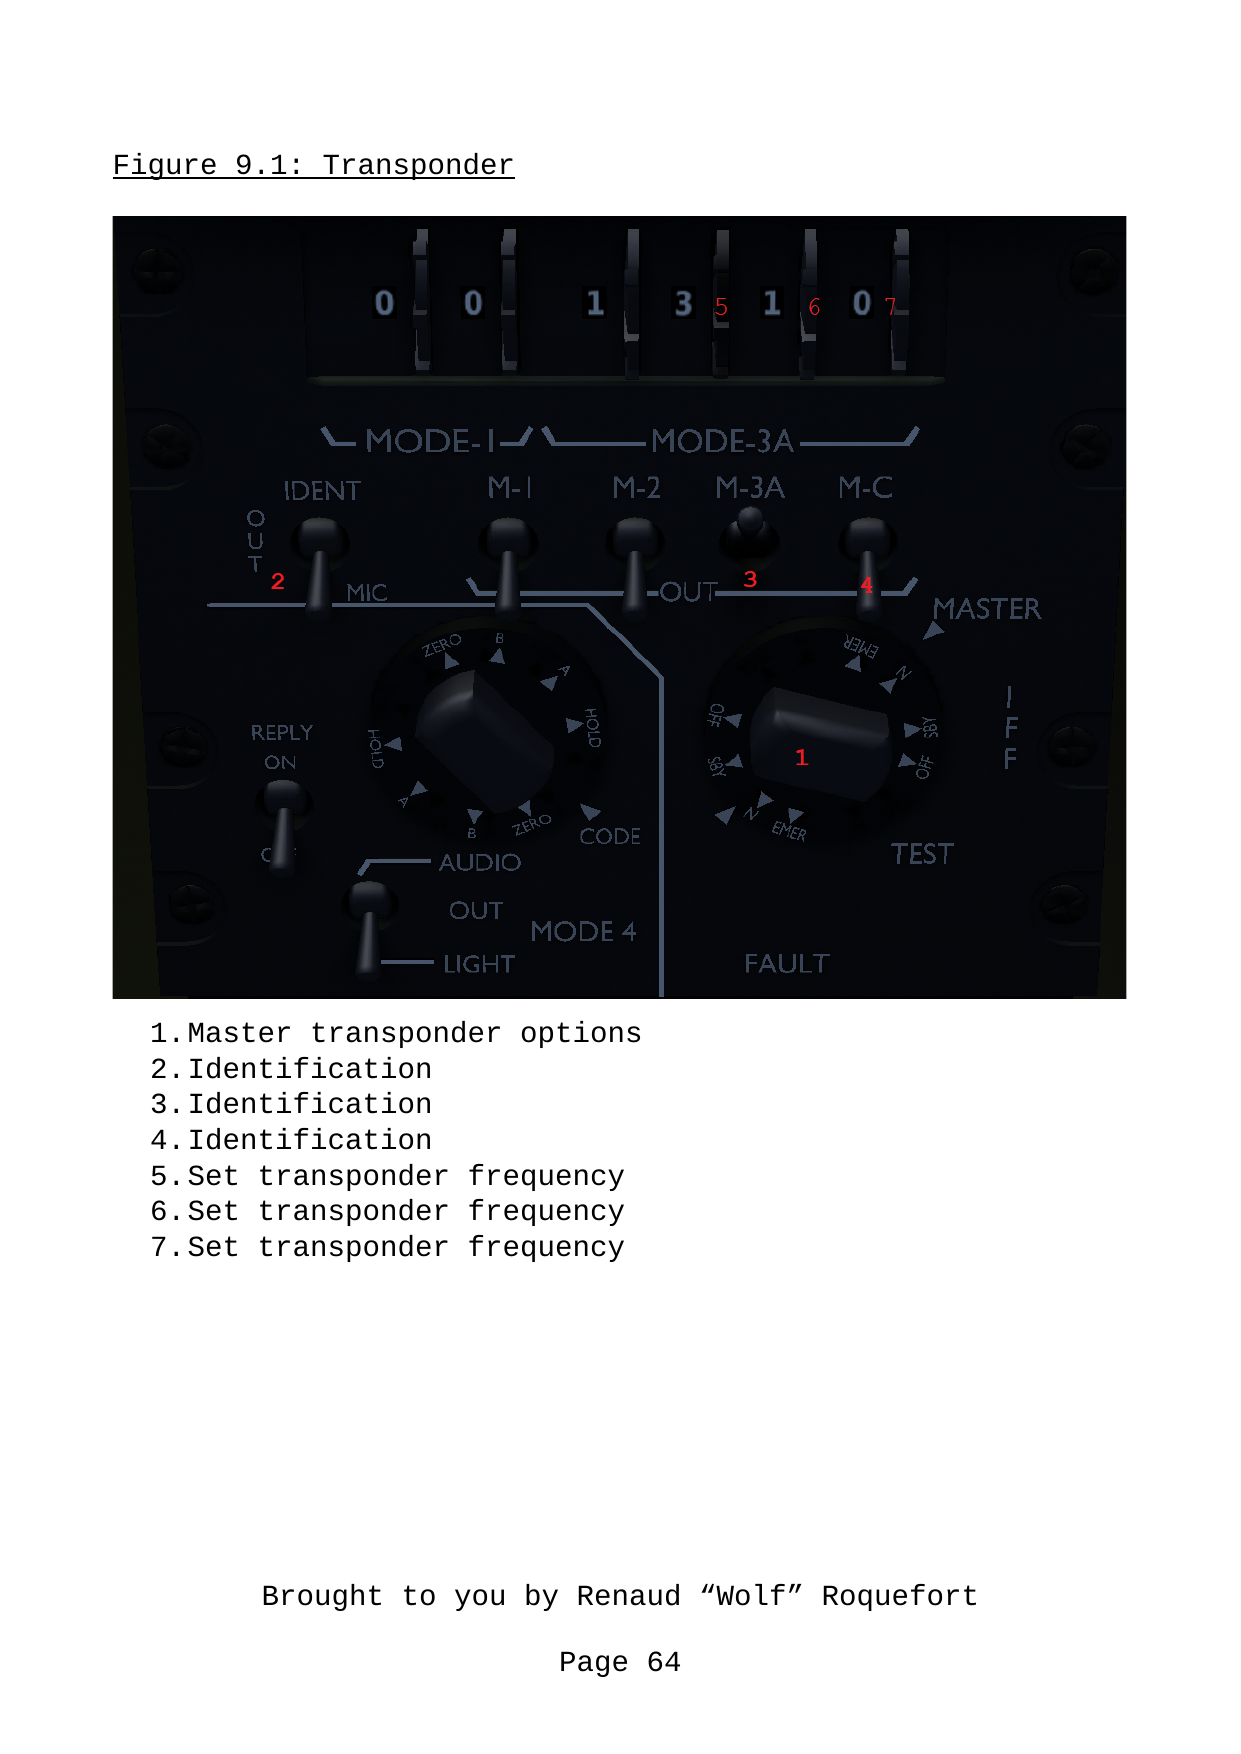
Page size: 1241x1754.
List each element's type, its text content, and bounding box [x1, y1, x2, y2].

list Identification [150, 1089, 1128, 1122]
list Master transponder options [150, 1018, 1128, 1051]
list Identification [150, 1054, 1128, 1087]
list Set transponder frequency [150, 1232, 1128, 1265]
list Identification [150, 1125, 1128, 1158]
list Set transponder frequency [150, 1196, 1128, 1229]
list Set transponder frequency [150, 1161, 1128, 1194]
subtitle Figure 9.1: Transponder [112, 150, 1128, 183]
picture [112, 216, 1127, 999]
